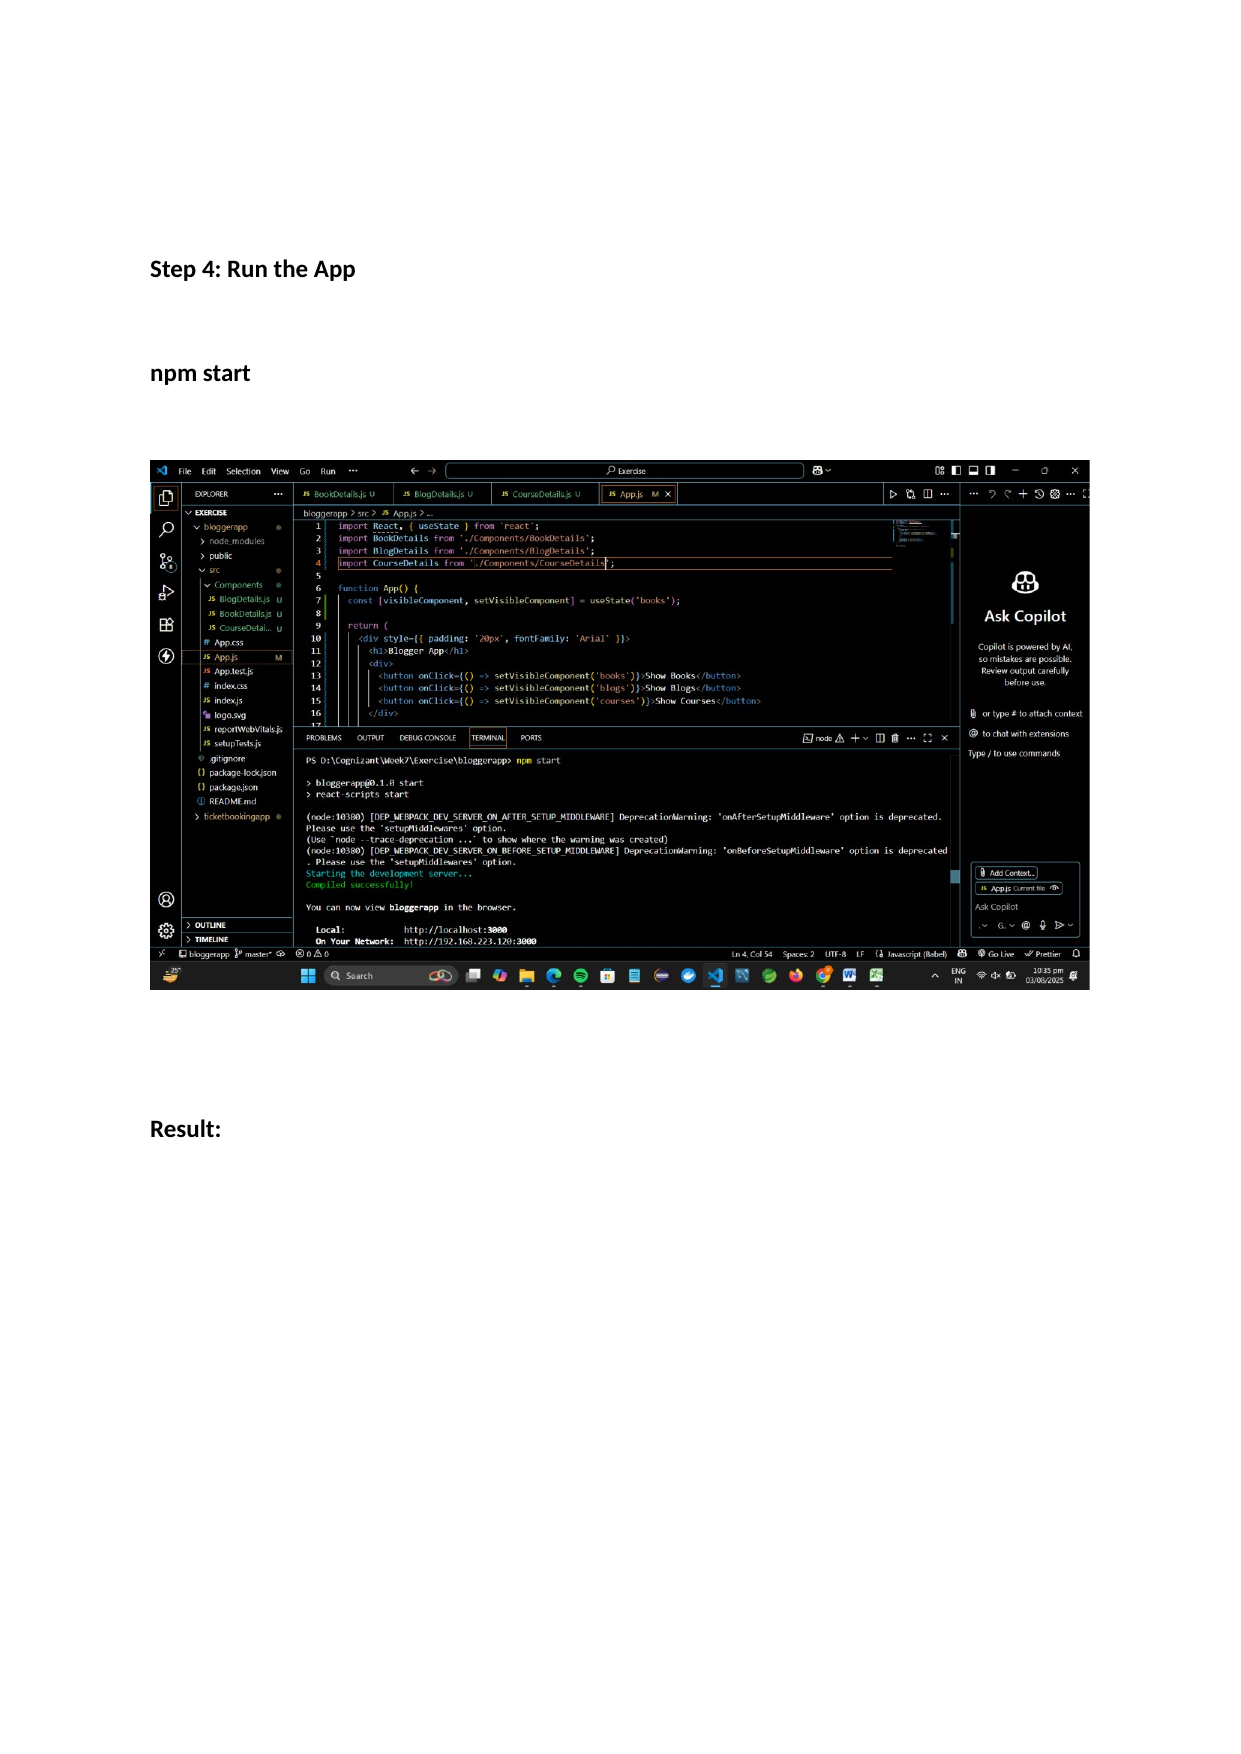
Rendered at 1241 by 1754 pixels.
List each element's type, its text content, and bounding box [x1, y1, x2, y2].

text Step 4: Run the App [150, 253, 1090, 284]
picture [150, 460, 1090, 990]
text npm start [150, 357, 1090, 387]
text Result: [150, 1114, 1090, 1144]
